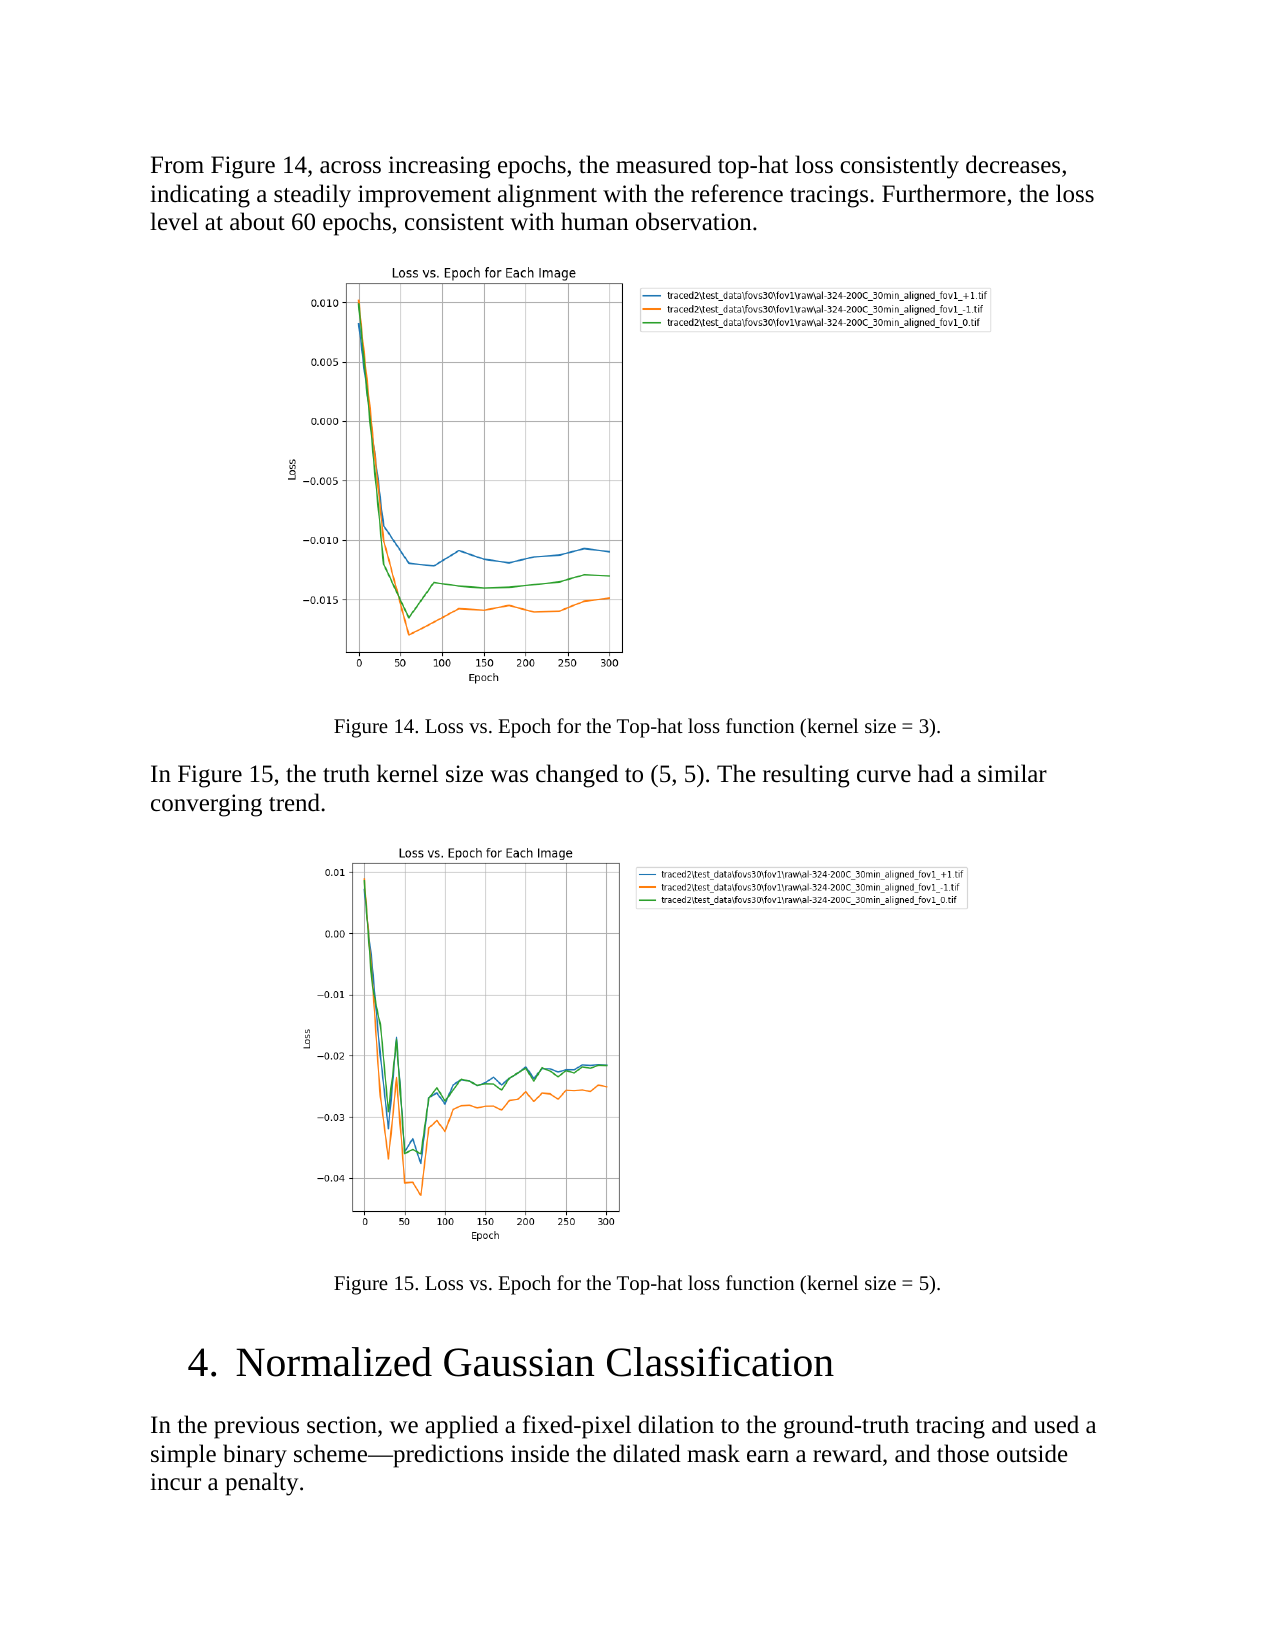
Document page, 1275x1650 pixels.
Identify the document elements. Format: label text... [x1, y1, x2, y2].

text Figure 15. Loss vs. Epoch for the Top-hat loss function (kernel size = 5). [150, 1271, 1125, 1295]
text From Figure 14, across increasing epochs, the measured top-hat loss consistently decreases, indicating a steadily improvement alignment with the reference tracings. Furthermore, the loss level at about 60 epochs, consistent with human observation. [150, 150, 1125, 236]
text In Figure 15, the truth kernel size was changed to (5, 5). The resulting curve had a similar converging trend. [150, 759, 1125, 817]
picture [292, 837, 983, 1251]
text Figure 14. Loss vs. Epoch for the Top-hat loss function (kernel size = 3). [150, 714, 1125, 738]
subtitle Normalized Gaussian Classification [187, 1337, 1125, 1385]
picture [276, 257, 999, 694]
text In the previous section, we applied a fixed‐pixel dilation to the ground‐truth tracing and used a simple binary scheme—predictions inside the dilated mask earn a reward, and those outside incur a penalty. [150, 1410, 1125, 1496]
